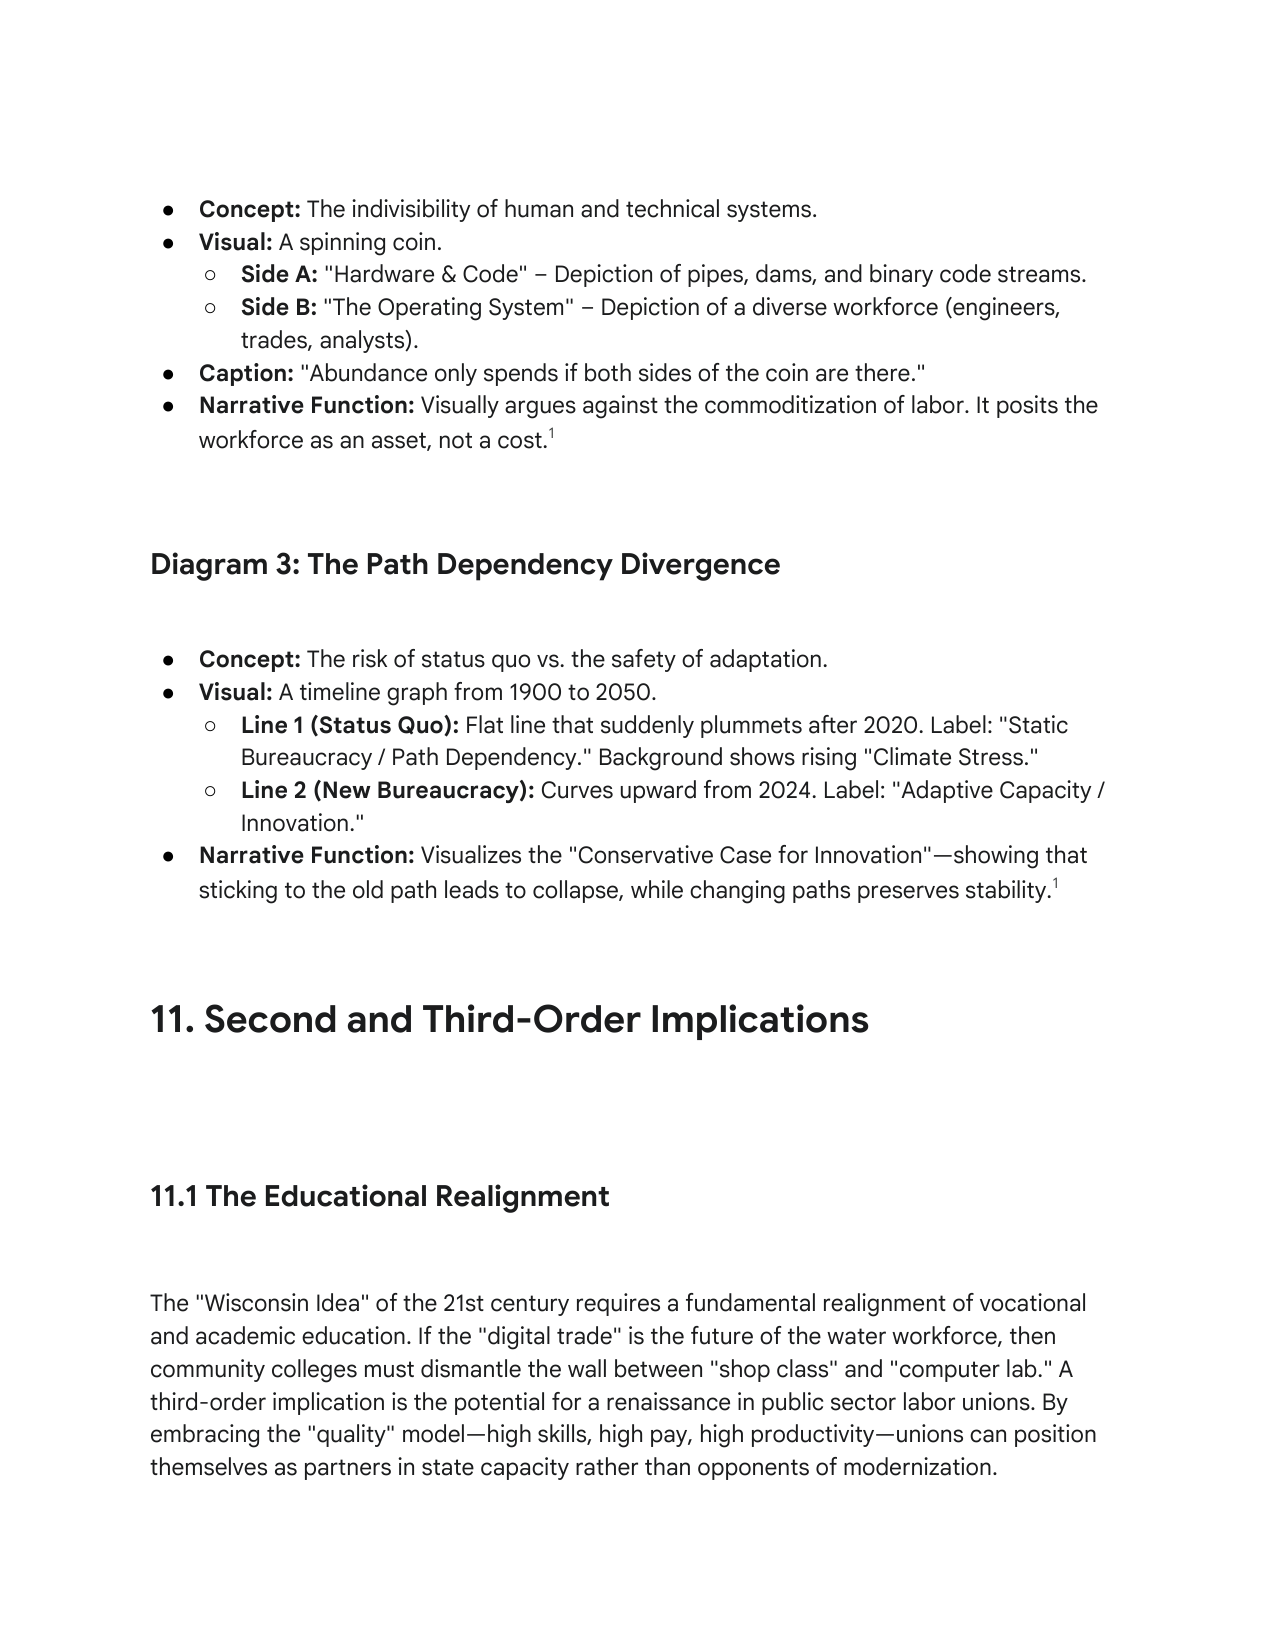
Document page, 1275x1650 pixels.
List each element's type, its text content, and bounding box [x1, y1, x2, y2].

list Side A: "Hardware & Code" – Depiction of pipes, dams, and binary code streams. [203, 261, 1125, 289]
subtitle 11.1 The Educational Realignment [150, 1178, 1125, 1214]
list Line 1 (Status Quo): Flat line that suddenly plummets after 2020. Label: "Static Bureaucracy / Path Dependency." Background shows rising "Climate Stress." [203, 711, 1125, 772]
list Concept: The indivisibility of human and technical systems. [161, 195, 1125, 224]
subtitle Diagram 3: The Path Dependency Divergence [150, 546, 1125, 583]
subtitle 11. Second and Third-Order Implications [150, 996, 1125, 1043]
list Visual: A timeline graph from 1900 to 2050. [161, 678, 1125, 707]
text The "Wisconsin Idea" of the 21st century requires a fundamental realignment of vocational and academic education. If the "digital trade" is the future of the water workforce, then community colleges must dismantle the wall between "shop class" and "computer lab." A third-order implication is the potential for a renaissance in public sector labor unions. By embracing the "quality" model—high skills, high pay, high productivity—unions can position themselves as partners in state capacity rather than opponents of modernization. [150, 1289, 1125, 1482]
list Concept: The risk of status quo vs. the safety of adaptation. [161, 645, 1125, 674]
list Narrative Function: Visually argues against the commoditization of labor. It posits the workforce as an asset, not a cost.1 [161, 391, 1125, 456]
list Side B: "The Operating System" – Depiction of a diverse workforce (engineers, trades, analysts). [203, 293, 1125, 355]
list Visual: A spinning coin. [161, 228, 1125, 257]
list Caption: "Abundance only spends if both sides of the coin are there." [161, 359, 1125, 387]
list Narrative Function: Visualizes the "Conservative Case for Innovation"—showing that sticking to the old path leads to collapse, while changing paths preserves stability.1 [161, 842, 1125, 906]
list Line 2 (New Bureaucracy): Curves upward from 2024. Label: "Adaptive Capacity / Innovation." [203, 776, 1125, 838]
